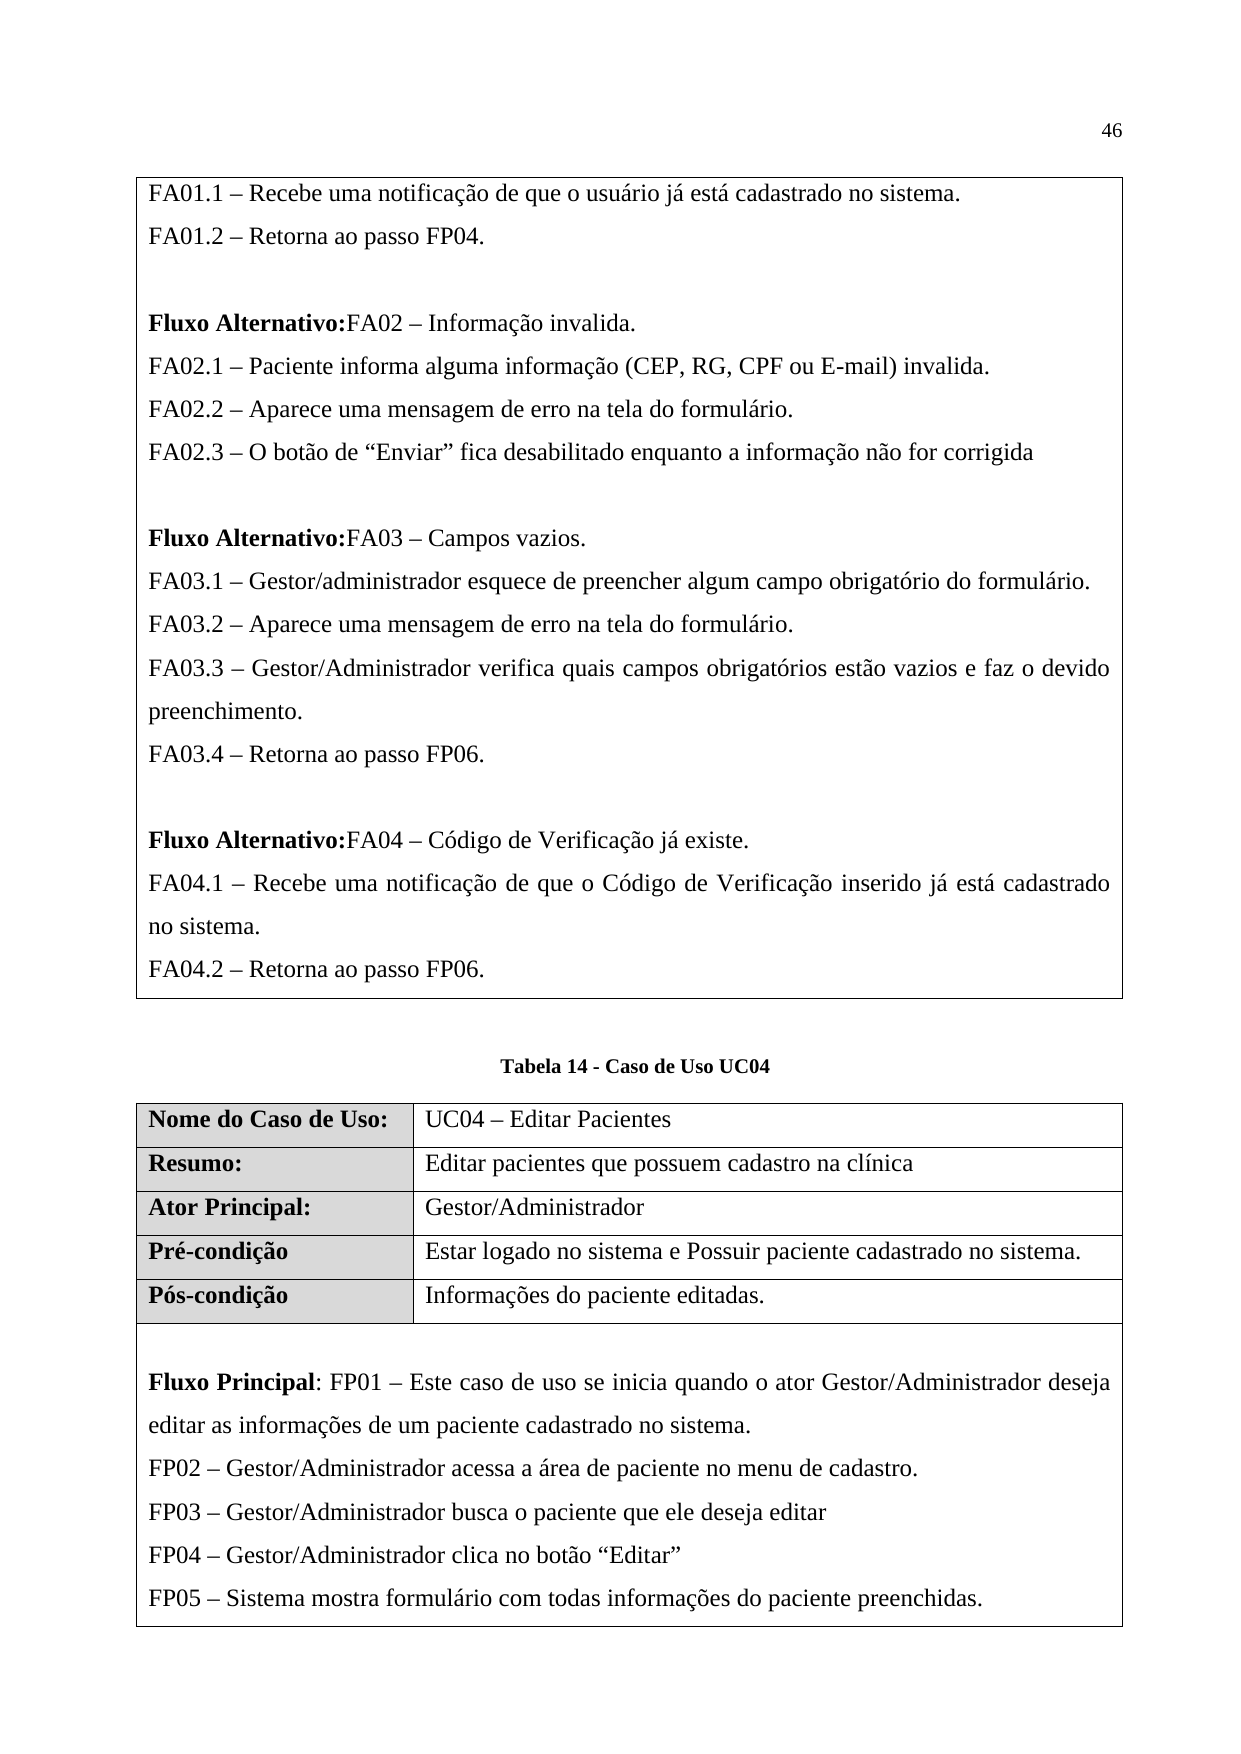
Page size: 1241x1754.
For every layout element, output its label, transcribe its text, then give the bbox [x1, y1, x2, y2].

table_header Nome do Caso de Uso: [137, 1104, 413, 1147]
table_cell Resumo: [137, 1148, 413, 1191]
table_cell Pré-condição [137, 1236, 413, 1279]
table_cell Pós-condição [137, 1280, 413, 1323]
table_cell Informações do paciente editadas. [414, 1280, 1122, 1323]
table_header UC04 – Editar Pacientes [414, 1104, 1122, 1147]
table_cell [137, 178, 1122, 997]
table_cell Gestor/Administrador [414, 1192, 1122, 1235]
table_cell Editar pacientes que possuem cadastro na clínica [414, 1148, 1122, 1191]
table_cell Ator Principal: [137, 1192, 413, 1235]
table_cell Estar logado no sistema e Possuir paciente cadastrado no sistema. [414, 1236, 1122, 1279]
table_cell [137, 1324, 1122, 1626]
